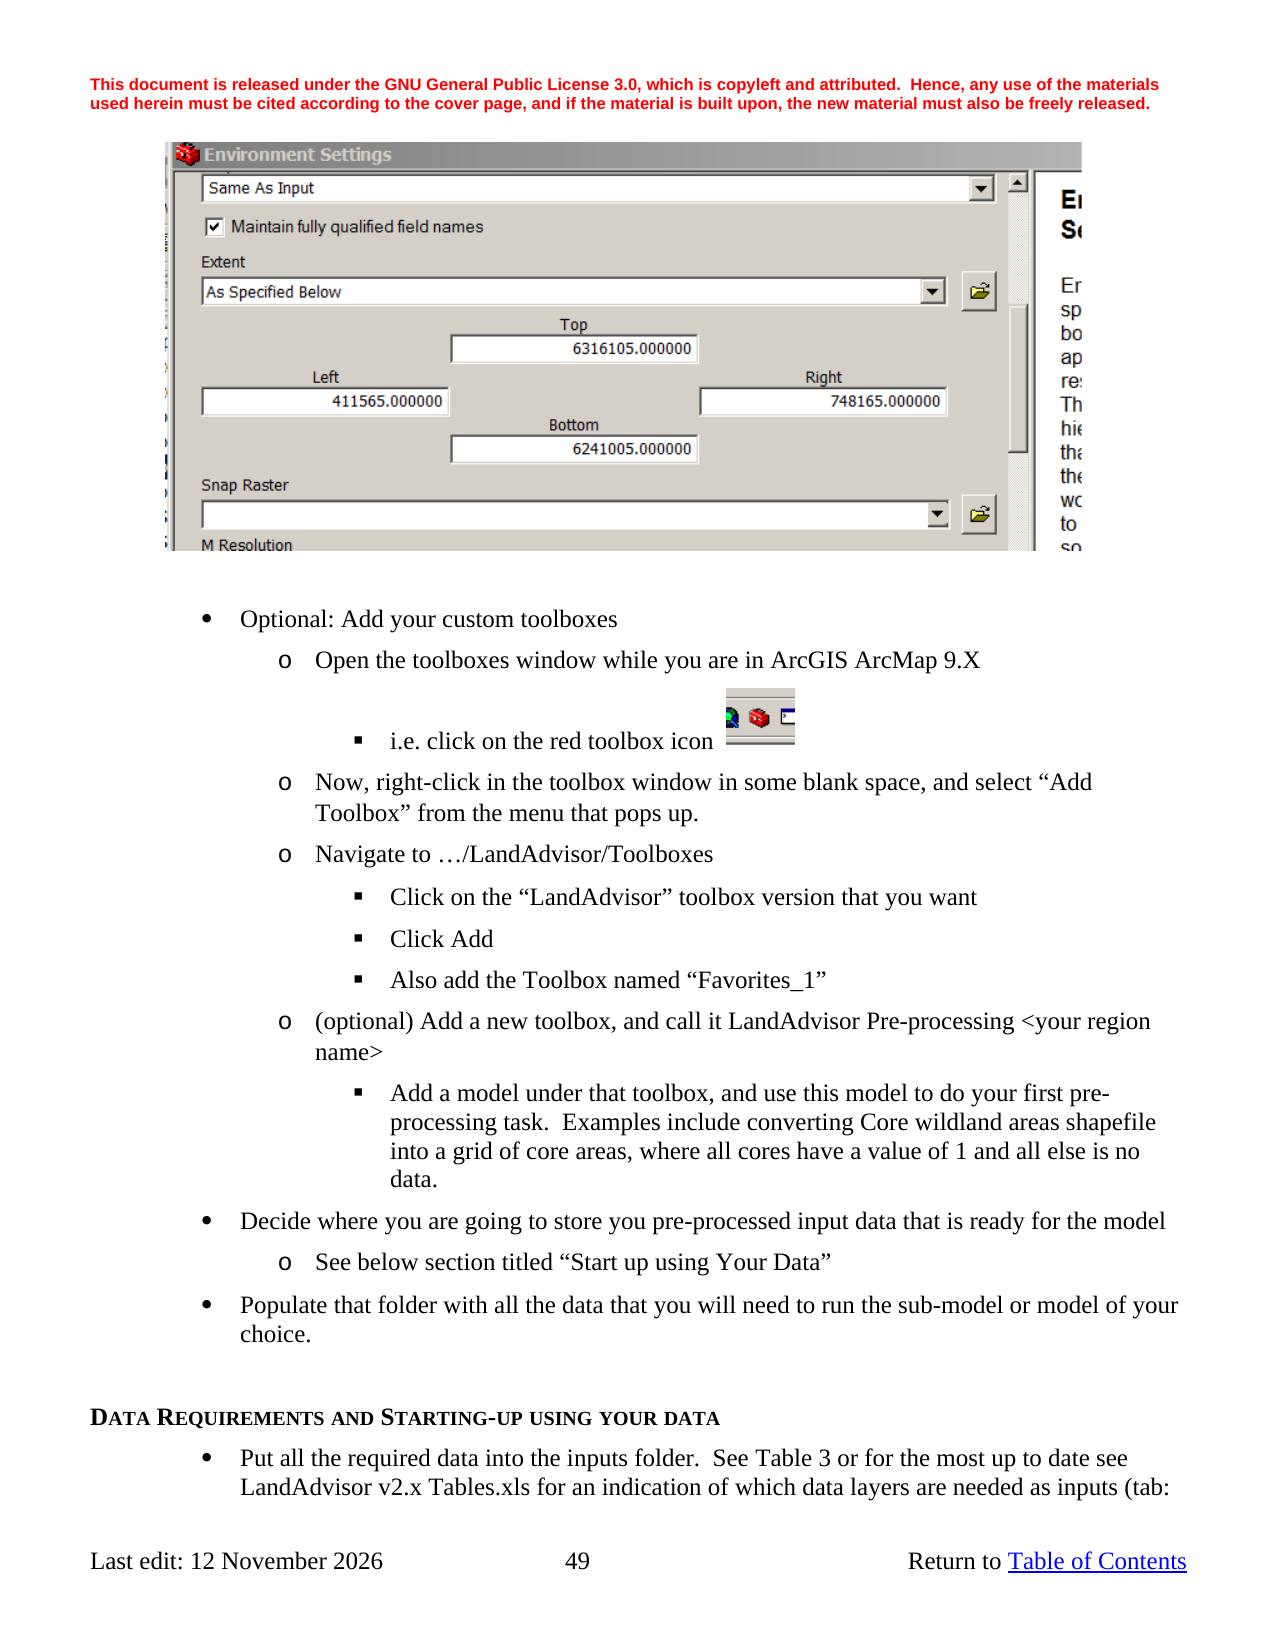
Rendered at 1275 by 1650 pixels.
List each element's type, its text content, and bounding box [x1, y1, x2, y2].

picture [726, 688, 795, 750]
list Click on the “LandAdvisor” toolbox version that you want [352, 882, 1185, 911]
text Data Requirements and Starting-up using your data [90, 1402, 1185, 1430]
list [202, 1443, 1185, 1500]
list Optional: Add your custom toolboxes [202, 604, 1185, 633]
list Also add the Toolbox named “Favorites_1” [352, 965, 1185, 994]
list Decide where you are going to store you pre-processed input data that is ready for the model [202, 1206, 1185, 1234]
list Click Add [352, 924, 1185, 952]
list See below section titled “Start up using Your Data” [277, 1247, 1185, 1278]
list Add a model under that toolbox, and use this model to do your first pre-processing task. Examples include converting Core wildland areas shapefile into a grid of core areas, where all cores have a value of 1 and all else is no data. [352, 1078, 1185, 1193]
list Open the toolboxes window while you are in ArcGIS ArcMap 9.X [277, 645, 1185, 676]
list i.e. click on the red toolbox icon [352, 689, 1185, 754]
list Navigate to …/LandAdvisor/Toolboxes [277, 839, 1185, 870]
list Now, right-click in the toolbox window in some blank space, and select “Add Toolbox” from the menu that pops up. [277, 767, 1185, 827]
picture [165, 142, 1082, 551]
list Populate that folder with all the data that you will need to run the sub-model or model of your choice. [202, 1290, 1185, 1348]
list (optional) Add a new toolbox, and call it LandAdvisor Pre-processing <your region name> [277, 1006, 1185, 1066]
